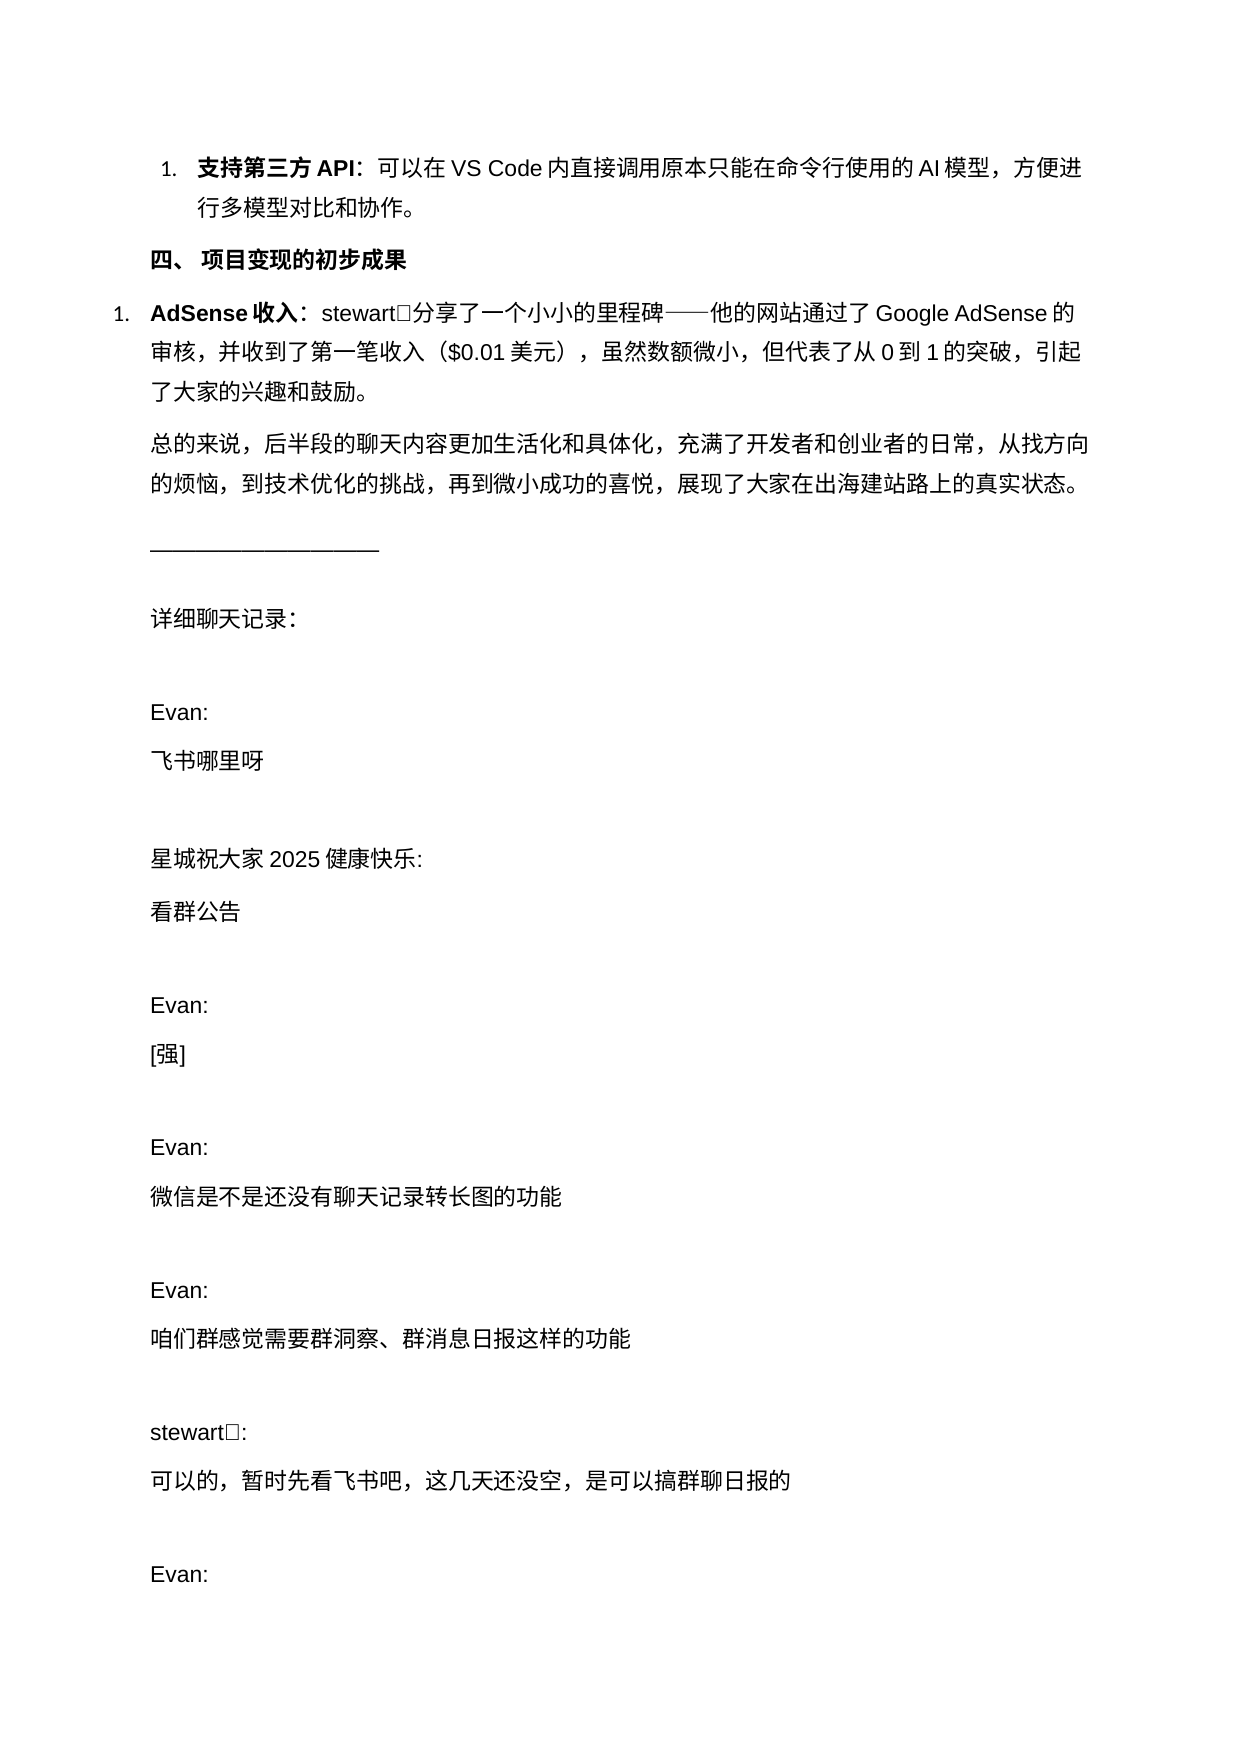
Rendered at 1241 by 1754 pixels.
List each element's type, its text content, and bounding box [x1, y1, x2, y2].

text Evan: [150, 699, 1090, 725]
text 咱们群感觉需要群洞察、群消息日报这样的功能 [150, 1321, 1090, 1354]
list 支持第三方API：可以在VS Code内直接调用原本只能在命令行使用的AI模型，方便进行多模型对比和协作。 [160, 150, 1090, 223]
text [强] [150, 1036, 1090, 1069]
text Evan: [150, 1561, 1090, 1588]
list AdSense收入：stewart🤔分享了一个小小的里程碑——他的网站通过了Google AdSense的审核，并收到了第一笔收入（$0.01美元），虽然数额微小，但代表了从0到1的突破，引起了大家的兴趣和鼓励。 [112, 294, 1090, 407]
text 看群公告 [150, 893, 1090, 927]
text 总的来说，后半段的聊天内容更加生活化和具体化，充满了开发者和创业者的日常，从找方向的烦恼，到技术优化的挑战，再到微小成功的喜悦，展现了大家在出海建站路上的真实状态。 —————————— 详细聊天记录： [150, 426, 1090, 634]
text Evan: [150, 1277, 1090, 1303]
text 飞书哪里呀 [150, 743, 1090, 776]
text 微信是不是还没有聊天记录转长图的功能 [150, 1178, 1090, 1212]
text Evan: [150, 992, 1090, 1018]
text stewart🤔: [150, 1419, 1090, 1445]
text 可以的，暂时先看飞书吧，这几天还没空，是可以搞群聊日报的 [150, 1463, 1090, 1496]
text 四、 项目变现的初步成果 [150, 242, 1090, 275]
text 星城祝大家2025健康快乐: [150, 841, 1090, 874]
text Evan: [150, 1134, 1090, 1161]
